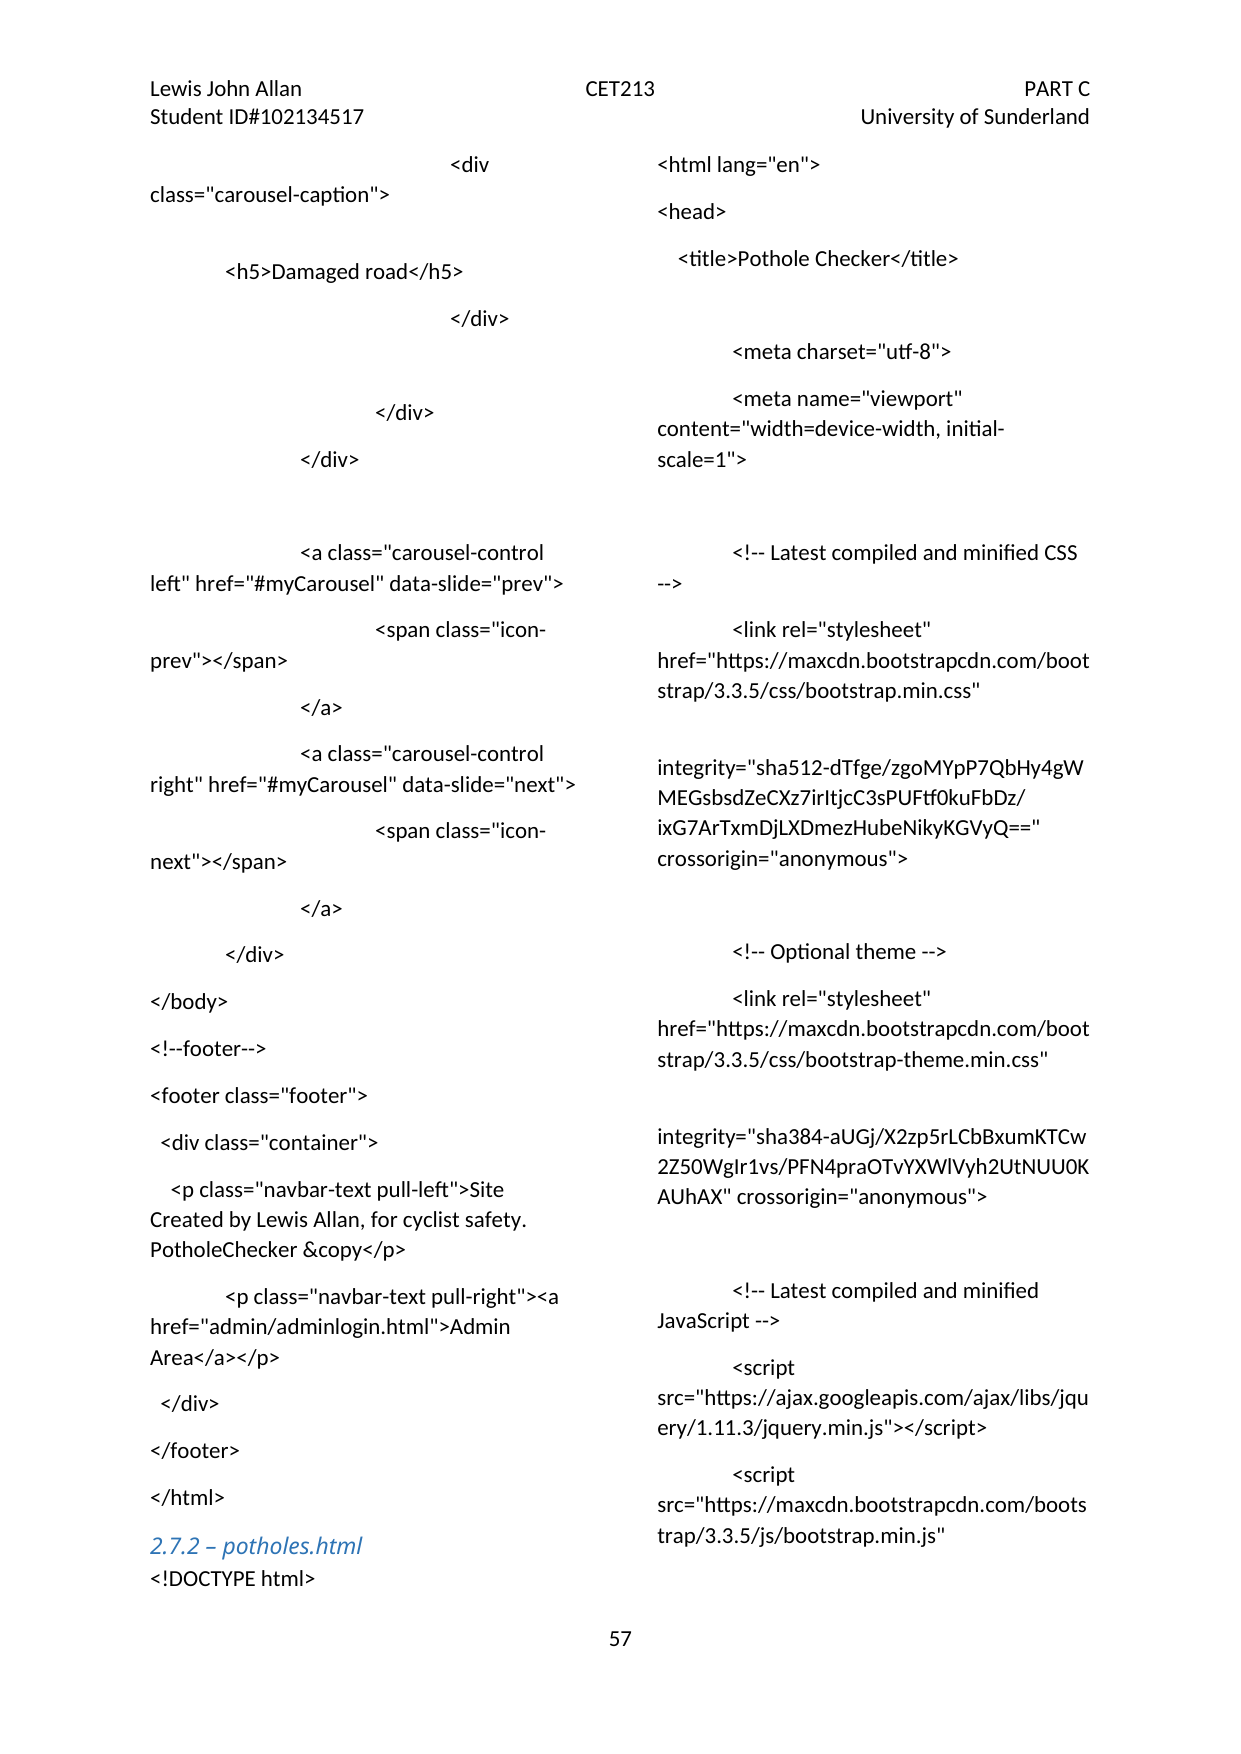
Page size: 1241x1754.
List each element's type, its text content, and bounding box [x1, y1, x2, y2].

text <h5>Damaged road</h5> [150, 227, 583, 285]
text <span class="icon-next"></span> [150, 817, 583, 875]
text integrity="sha512-dTfge/zgoMYpP7QbHy4gWMEGsbsdZeCXz7irItjcC3sPUFtf0kuFbDz/ixG7ArTxmDjLXDmezHubeNikyKGVyQ==" crossorigin="anonymous"> [657, 723, 1090, 872]
text </div> [150, 445, 583, 473]
text <p class="navbar-text pull-left">Site Created by Lewis Allan, for cyclist safety. PotholeChecker &copy</p> [150, 1175, 583, 1263]
text <a class="carousel-control left" href="#myCarousel" data-slide="prev"> [150, 538, 583, 597]
text <!-- Latest compiled and minified JavaScript --> [657, 1276, 1090, 1334]
text <!-- Latest compiled and minified CSS --> [657, 538, 1090, 597]
text <title>Pothole Checker</title> [657, 244, 1090, 272]
text <div class="carousel-caption"> [150, 150, 583, 208]
text <!DOCTYPE html> [150, 1564, 583, 1592]
text <!--footer--> [150, 1034, 583, 1062]
text </div> [150, 1389, 583, 1418]
text <link rel="stylesheet" href="https://maxcdn.bootstrapcdn.com/bootstrap/3.3.5/css/bootstrap-theme.min.css" [657, 984, 1090, 1073]
text <!-- Optional theme --> [657, 937, 1090, 966]
text <meta charset="utf-8"> [657, 337, 1090, 366]
text </div> [150, 398, 583, 426]
text </body> [150, 987, 583, 1016]
text <link rel="stylesheet" href="https://maxcdn.bootstrapcdn.com/bootstrap/3.3.5/css/bootstrap.min.css" [657, 616, 1090, 704]
text <script src="https://maxcdn.bootstrapcdn.com/bootstrap/3.3.5/js/bootstrap.min.js" [657, 1460, 1090, 1549]
text </a> [150, 894, 583, 922]
text <meta name="viewport" content="width=device-width, initial-scale=1"> [657, 384, 1090, 473]
text integrity="sha384-aUGj/X2zp5rLCbBxumKTCw2Z50WgIr1vs/PFN4praOTvYXWlVyh2UtNUU0KAUhAX" crossorigin="anonymous"> [657, 1092, 1090, 1210]
text <html lang="en"> [657, 150, 1090, 178]
text <a class="carousel-control right" href="#myCarousel" data-slide="next"> [150, 739, 583, 798]
text </a> [150, 693, 583, 721]
text <head> [657, 197, 1090, 225]
text <p class="navbar-text pull-right"><a href="admin/adminlogin.html">Admin Area</a></p> [150, 1282, 583, 1371]
text </div> [150, 304, 583, 332]
text <script src="https://ajax.googleapis.com/ajax/libs/jquery/1.11.3/jquery.min.js"></script> [657, 1353, 1090, 1442]
subtitle 2.7.2 – potholes.html [150, 1530, 583, 1561]
text <span class="icon-prev"></span> [150, 616, 583, 674]
text <div class="container"> [150, 1128, 583, 1156]
text <footer class="footer"> [150, 1081, 583, 1109]
text </html> [150, 1483, 583, 1511]
text </footer> [150, 1436, 583, 1464]
text </div> [150, 941, 583, 969]
